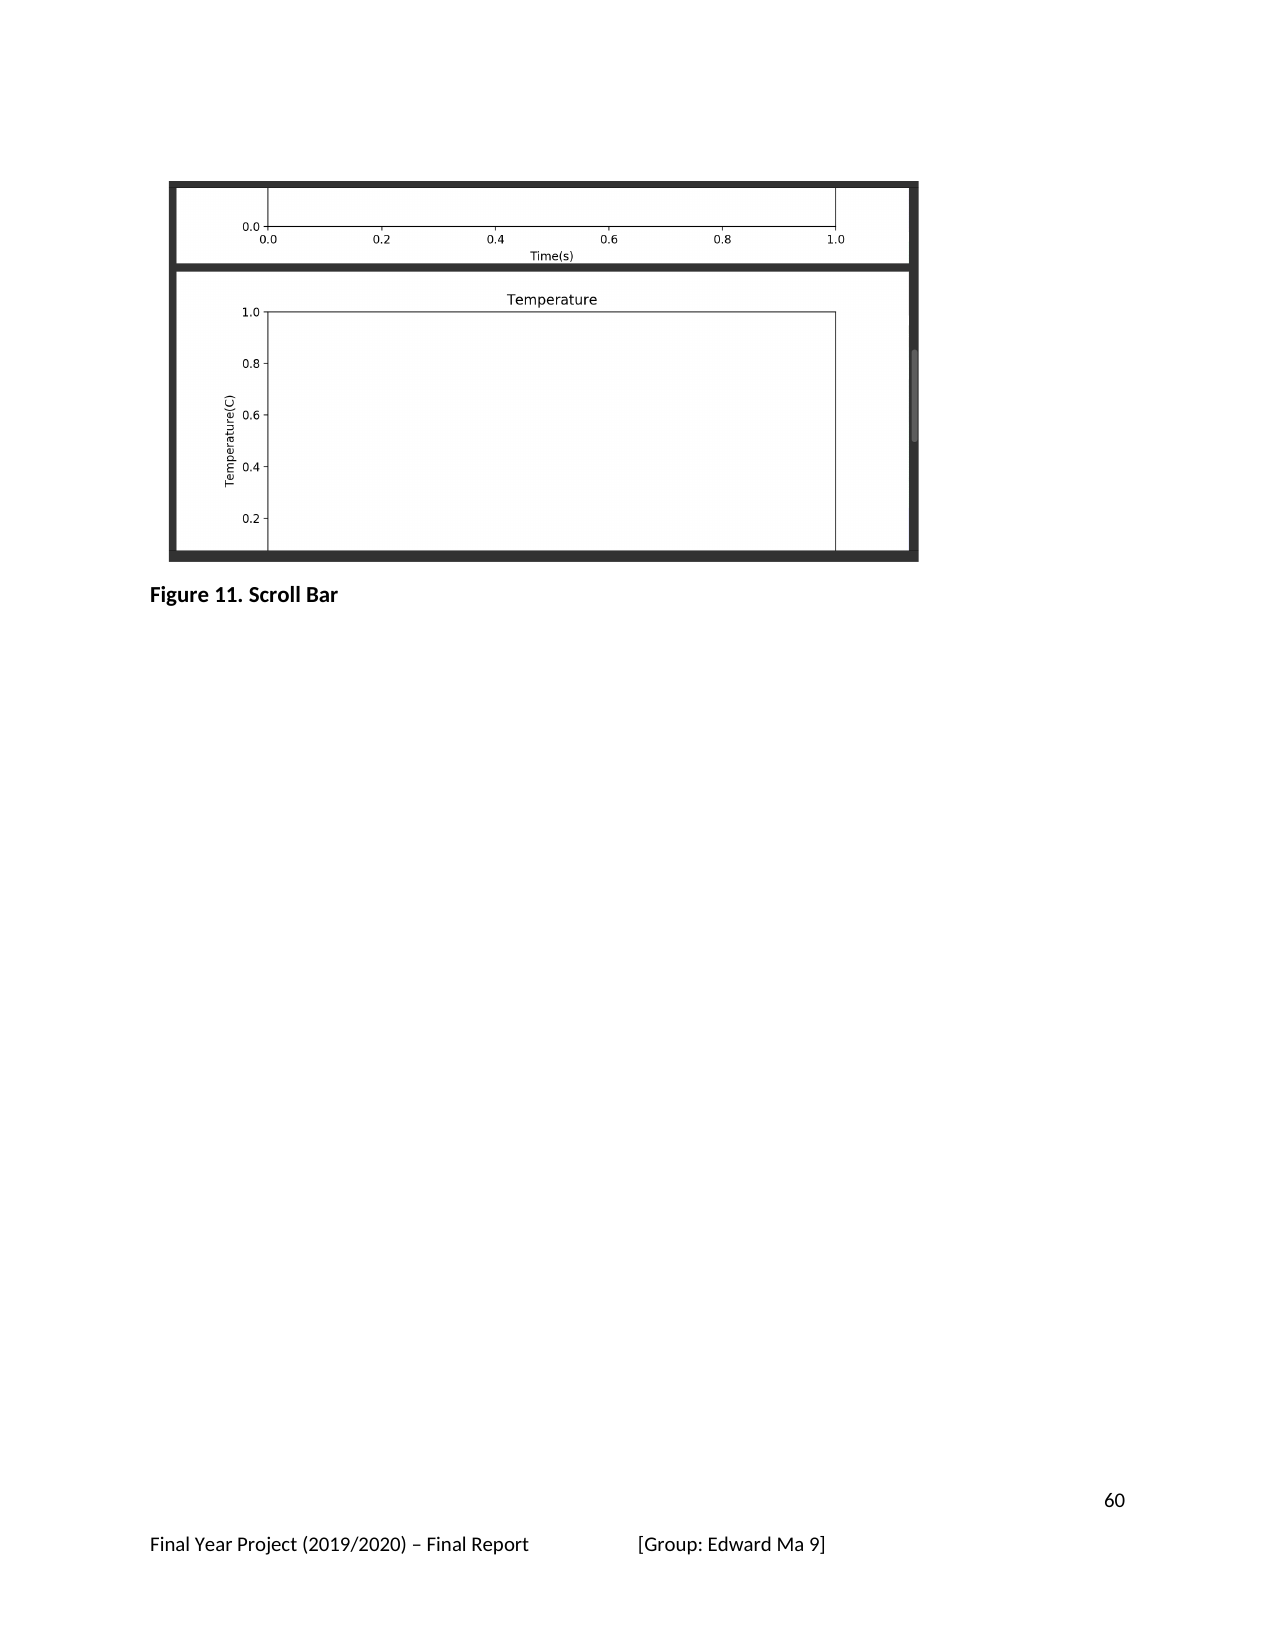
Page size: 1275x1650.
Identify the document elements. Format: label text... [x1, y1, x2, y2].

text Figure 11. Scroll Bar [150, 580, 1125, 608]
